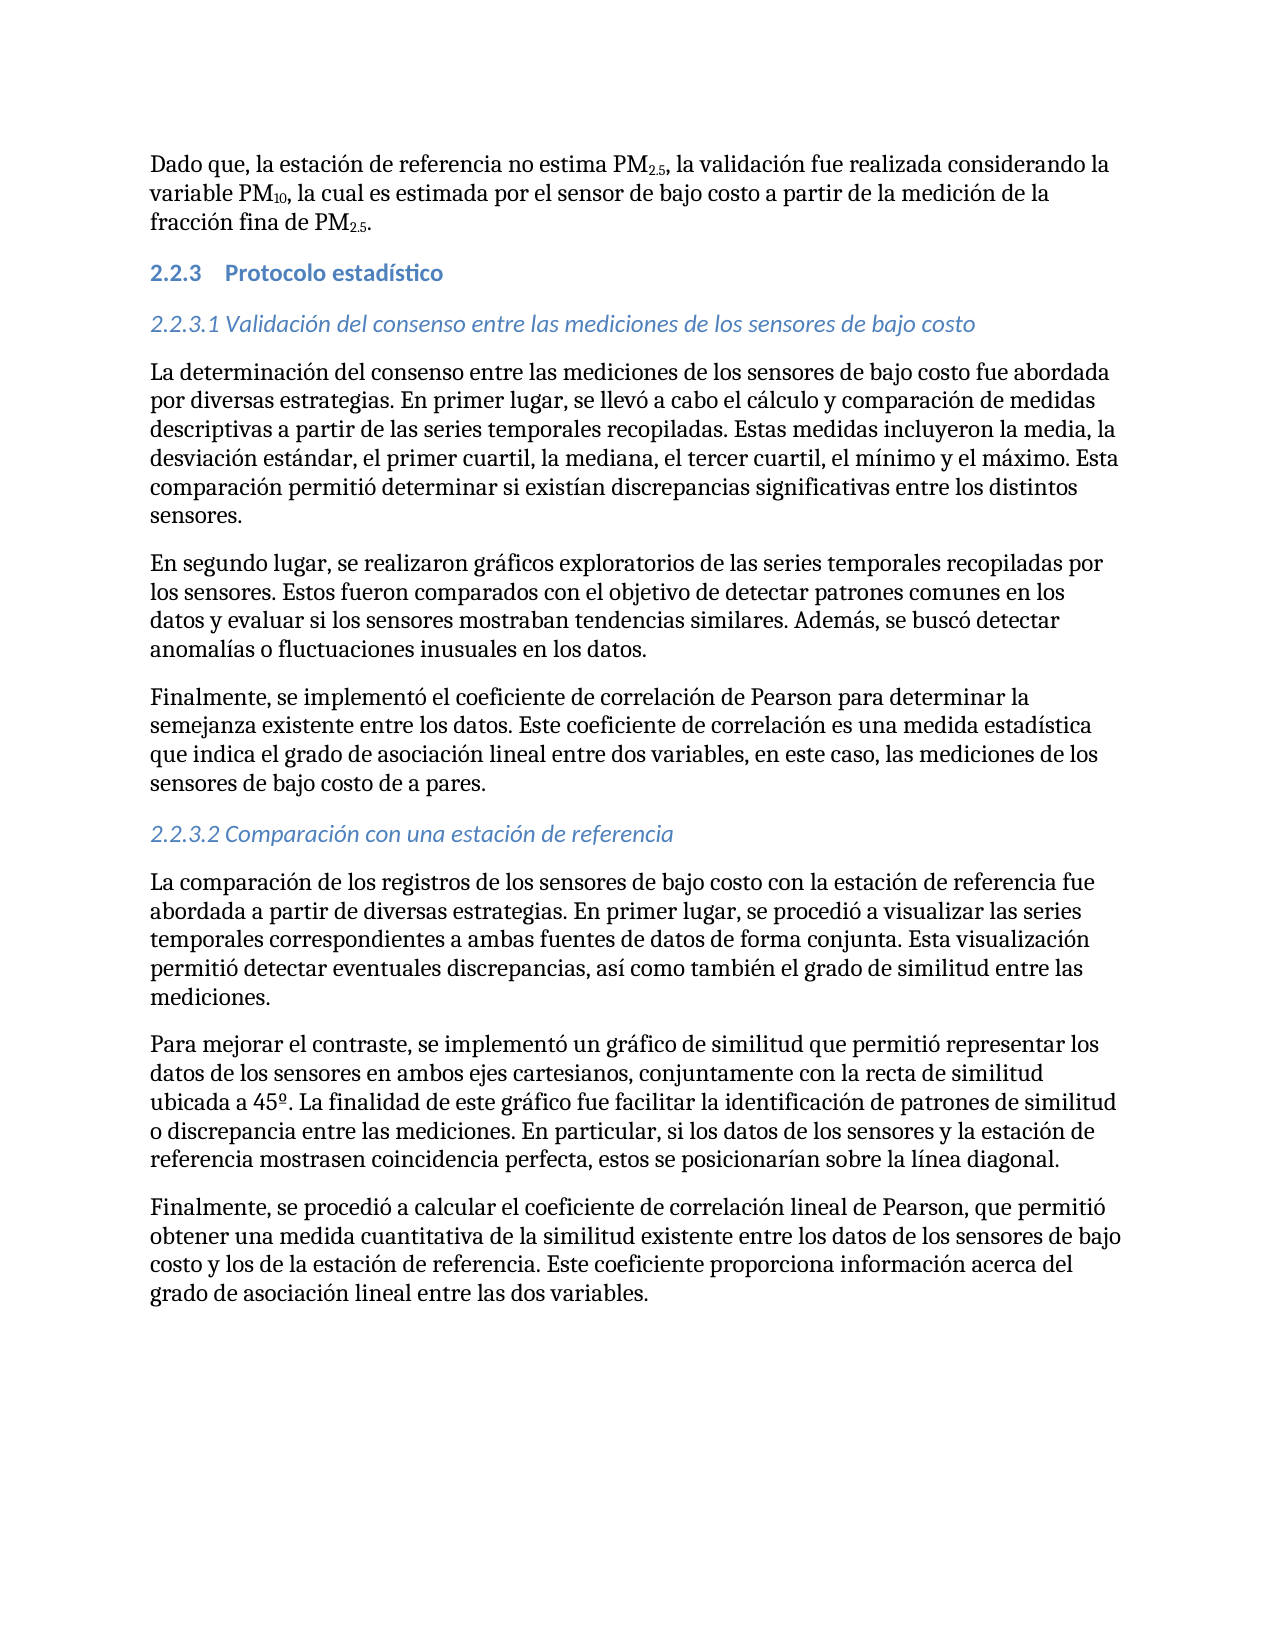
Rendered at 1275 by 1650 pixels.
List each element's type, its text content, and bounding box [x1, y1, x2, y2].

text Dado que, la estación de referencia no estima PM2.5, la validación fue realizada considerando la variable PM10, la cual es estimada por el sensor de bajo costo a partir de la medición de la fracción fina de PM2.5. [150, 150, 1125, 236]
text Finalmente, se procedió a calcular el coeficiente de correlación lineal de Pearson, que permitió obtener una medida cuantitativa de la similitud existente entre los datos de los sensores de bajo costo y los de la estación de referencia. Este coeficiente proporciona información acerca del grado de asociación lineal entre las dos variables. [150, 1193, 1125, 1308]
text Para mejorar el contraste, se implementó un gráfico de similitud que permitió representar los datos de los sensores en ambos ejes cartesianos, conjuntamente con la recta de similitud ubicada a 45º. La finalidad de este gráfico fue facilitar la identificación de patrones de similitud o discrepancia entre las mediciones. En particular, si los datos de los sensores y la estación de referencia mostrasen coincidencia perfecta, estos se posicionarían sobre la línea diagonal. [150, 1030, 1125, 1174]
text La determinación del consenso entre las mediciones de los sensores de bajo costo fue abordada por diversas estrategias. En primer lugar, se llevó a cabo el cálculo y comparación de medidas descriptivas a partir de las series temporales recopiladas. Estas medidas incluyeron la media, la desviación estándar, el primer cuartil, la mediana, el tercer cuartil, el mínimo y el máximo. Esta comparación permitió determinar si existían discrepancias significativas entre los distintos sensores. [150, 358, 1125, 530]
text En segundo lugar, se realizaron gráficos exploratorios de las series temporales recopiladas por los sensores. Estos fueron comparados con el objetivo de detectar patrones comunes en los datos y evaluar si los sensores mostraban tendencias similares. Además, se buscó detectar anomalías o fluctuaciones inusuales en los datos. [150, 549, 1125, 664]
text Finalmente, se implementó el coeficiente de correlación de Pearson para determinar la semejanza existente entre los datos. Este coeficiente de correlación es una medida estadística que indica el grado de asociación lineal entre dos variables, en este caso, las mediciones de los sensores de bajo costo de a pares. [150, 683, 1125, 798]
subtitle 2.2.3 Protocolo estadístico [150, 257, 1125, 288]
text La comparación de los registros de los sensores de bajo costo con la estación de referencia fue abordada a partir de diversas estrategias. En primer lugar, se procedió a visualizar las series temporales correspondientes a ambas fuentes de datos de forma conjunta. Esta visualización permitió detectar eventuales discrepancias, así como también el grado de similitud entre las mediciones. [150, 868, 1125, 1012]
subtitle 2.2.3.2 Comparación con una estación de referencia [150, 818, 1125, 849]
subtitle 2.2.3.1 Validación del consenso entre las mediciones de los sensores de bajo costo [150, 308, 1125, 339]
